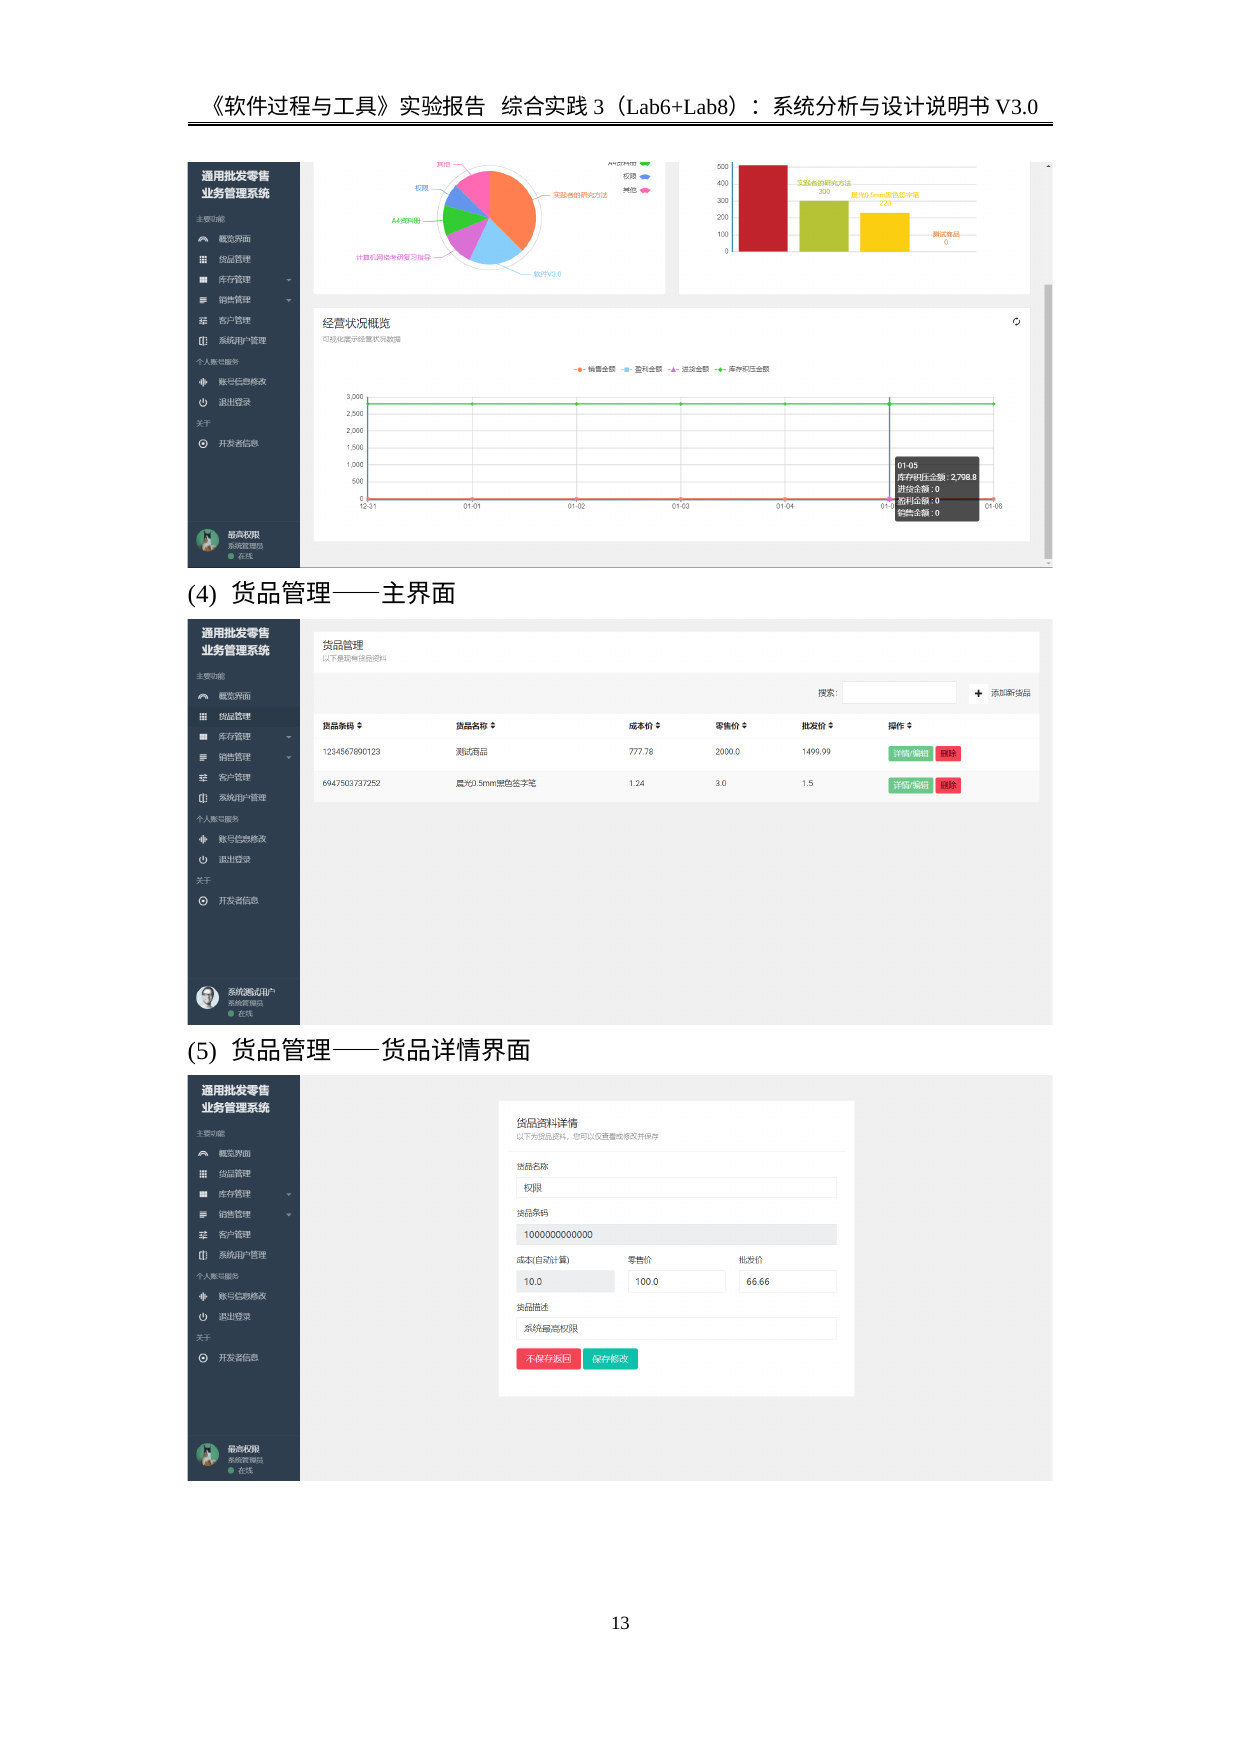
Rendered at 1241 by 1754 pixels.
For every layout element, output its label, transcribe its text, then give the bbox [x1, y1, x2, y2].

picture [187, 619, 1053, 1025]
picture [187, 1075, 1053, 1481]
picture [187, 162, 1053, 568]
list 货品管理——货品详情界面 [187, 1030, 1053, 1067]
list 货品管理——主界面 [187, 574, 1053, 610]
